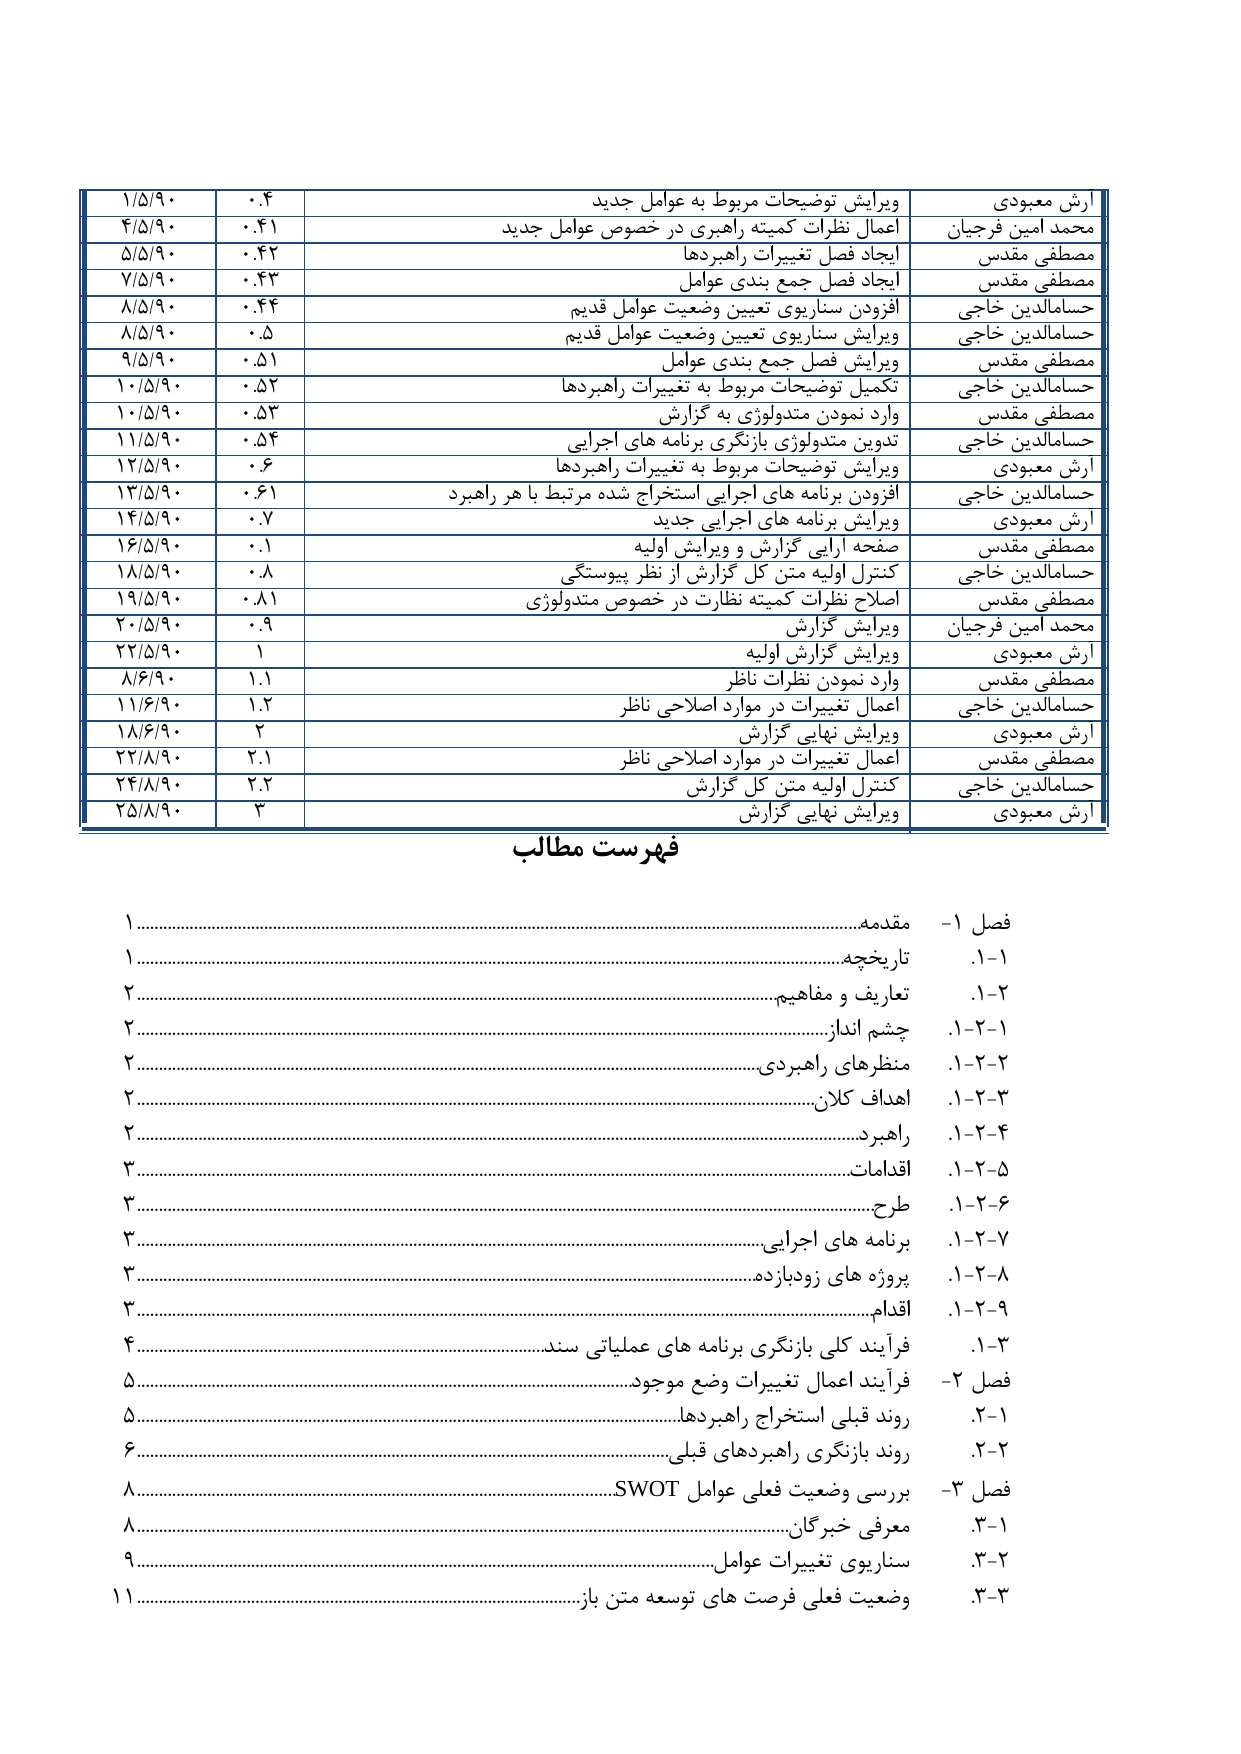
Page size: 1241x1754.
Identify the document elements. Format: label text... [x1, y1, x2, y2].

table_cell 0.43 [217, 270, 304, 295]
table_cell حسامالدین خاجی [911, 483, 1101, 508]
text 1-2-4. راهبرد 2 [136, 1123, 1051, 1150]
table_cell ایجاد فصل تغییرات راهبردها [305, 244, 909, 269]
table_cell مصطفی مقدس [911, 350, 1101, 375]
table_cell 11/5/90 [87, 430, 215, 454]
table_cell افزودن برنامه های اجرایی استخراج شده مرتبط با هر راهبرد [305, 483, 909, 508]
table_cell 0.1 [217, 536, 304, 561]
text 1-2-2. منظرهای راهبردی 2 [136, 1053, 1051, 1080]
table_cell 13/5/90 [87, 483, 215, 508]
table_cell حسامالدین خاجی [911, 562, 1101, 587]
table_cell 25/8/90 [83, 802, 215, 826]
text 3-2. سناریوی تغییرات عوامل 9 [136, 1550, 1051, 1577]
table_cell 10/5/90 [87, 377, 215, 401]
text 1-3. فرآیند کلی بازنگری برنامه های عملیاتی سند 4 [136, 1334, 1051, 1361]
table_cell 0.52 [217, 377, 304, 401]
table_cell آرش معبودی [911, 802, 1105, 826]
table_cell 0.81 [217, 589, 304, 614]
text 1-2-6. طرح 3 [136, 1193, 1051, 1221]
table_cell 8/6/90 [87, 669, 215, 694]
table_cell 0.44 [217, 297, 304, 322]
table_cell ویرایش توضیحات مربوط به تغییرات راهبردها [305, 456, 909, 481]
table_cell آرش معبودي [911, 456, 1101, 481]
table_cell ویرایش نهایی گزارش [305, 722, 909, 747]
table_cell اعمال تغییرات در موارد اصلاحی ناظر [305, 748, 909, 773]
table_cell ویرایش توضیحات مربوط به عوامل جدید [305, 191, 909, 216]
table_cell محمد امین فرجیان [911, 616, 1101, 641]
text 1-1. تاریخچه 1 [136, 947, 1051, 974]
table_cell 24/8/90 [87, 775, 215, 800]
table_cell آرش معبودی [911, 722, 1101, 747]
table_cell 0.5 [217, 323, 304, 348]
table_cell 1 [217, 642, 304, 667]
table_cell 0.61 [217, 483, 304, 508]
table_cell ایجاد فصل جمع بندی عوامل [305, 270, 909, 295]
table_cell 0.41 [217, 217, 304, 242]
table_cell اعمال نظرات کمیته راهبری در خصوص عوامل جدید [305, 217, 909, 242]
table_cell 3 [217, 802, 304, 826]
table_cell صفحه آرایی گزارش و ویرایش اولیه [305, 536, 909, 561]
table_cell تدوین متدولوژی بازنگری برنامه های اجرایی [305, 430, 909, 454]
table_cell حسامالدین خاجی [911, 775, 1101, 800]
table_cell مصطفی مقدس [911, 669, 1101, 694]
table_cell 16/5/90 [87, 536, 215, 561]
text 1-2-9. اقدام 3 [136, 1299, 1051, 1326]
table_cell 7/5/90 [87, 270, 215, 295]
table_cell 11/6/90 [87, 695, 215, 720]
table_cell ویرایش فصل جمع بندی عوامل [305, 350, 909, 375]
table_cell مصطفی مقدس [911, 589, 1101, 614]
text 1-2-3. اهداف کلان 2 [136, 1088, 1051, 1115]
table_cell حسامالدین خاجی [911, 430, 1101, 454]
table_cell ویرایش برنامه های اجرایی جدید [305, 509, 909, 534]
table_cell آرش معبودي [911, 191, 1101, 216]
text 1-2-1. چشم انداز 2 [136, 1017, 1051, 1044]
text فصل 2- فرآیند اعمال تغییرات وضع موجود 5 [136, 1369, 1051, 1397]
table_cell 12/5/90 [87, 456, 215, 481]
table_cell ویرایش گزارش اولیه [305, 642, 909, 667]
table_cell 0.7 [217, 509, 304, 534]
table_cell 18/6/90 [87, 722, 215, 747]
table_cell 0.6 [217, 456, 304, 481]
table_cell اصلاح نظرات کمیته نظارت در خصوص متدولوژی [305, 589, 909, 614]
table_cell تکمیل توضیحات مربوط به تغییرات راهبردها [305, 377, 909, 401]
table_cell 22/8/90 [87, 748, 215, 773]
text 3-3. وضعیت فعلی فرصت های توسعه متن باز 11 [136, 1585, 1051, 1612]
table_cell حسامالدین خاجی [911, 297, 1101, 322]
table_cell 8/5/90 [87, 297, 215, 322]
table_cell 8/5/90 [87, 323, 215, 348]
table_cell 2 [217, 722, 304, 747]
table_cell 0.53 [217, 403, 304, 428]
table_cell 0.8 [217, 562, 304, 587]
text 1-2. تعاریف و مفاهیم 2 [136, 982, 1051, 1009]
table_cell حسامالدین خاجی [911, 323, 1101, 348]
table_cell 2.2 [217, 775, 304, 800]
table_cell 0.51 [217, 350, 304, 375]
text فصل 3- بررسی وضعیت فعلی عوامل SWOT 8 [136, 1475, 1051, 1506]
table_cell مصطفی مقدس [911, 270, 1101, 295]
text 2-1. روند قبلی استخراج راهبردها 5 [136, 1405, 1051, 1432]
table_cell مصطفی مقدس [911, 403, 1101, 428]
table_cell 5/5/90 [87, 244, 215, 269]
table_cell 20/5/90 [87, 616, 215, 641]
table_cell ویرایش سناریوی تعیین وضعیت عوامل قدیم [305, 323, 909, 348]
table_cell وارد نمودن متدولوژی به گزارش [305, 403, 909, 428]
table_cell کنترل اولیه متن کل گزارش از نظر پیوستگی [305, 562, 909, 587]
table_cell حسامالدین خاجی [911, 695, 1101, 720]
table_cell اعمال تغییرات در موارد اصلاحی ناظر [305, 695, 909, 720]
text 3-1. معرفی خبرگان 8 [136, 1515, 1051, 1542]
table_cell 0.54 [217, 430, 304, 454]
table_cell کنترل اولیه متن کل گزارش [305, 775, 909, 800]
text 1-2-7. برنامه های اجرایی 3 [136, 1229, 1051, 1256]
text 2-2. روند بازنگری راهبردهای قبلی 6 [136, 1440, 1051, 1467]
table_cell 19/5/90 [87, 589, 215, 614]
table_cell 10/5/90 [87, 403, 215, 428]
table_cell مصطفی مقدس [911, 536, 1101, 561]
table_cell حسامالدین خاجی [911, 377, 1101, 401]
table_cell محمد امین فرجیان [911, 217, 1101, 242]
table_cell 0.9 [217, 616, 304, 641]
table_cell مصطفی مقدس [911, 748, 1101, 773]
text فصل 1- مقدمه 1 [136, 912, 1051, 939]
table_cell ویرایش نهایی گزارش [305, 802, 909, 826]
table_cell 4/5/90 [87, 217, 215, 242]
table_cell 18/5/90 [87, 562, 215, 587]
table_cell 2.1 [217, 748, 304, 773]
table_cell آرش معبودي [911, 509, 1101, 534]
table_cell 14/5/90 [87, 509, 215, 534]
text 1-2-5. اقدامات 3 [136, 1158, 1051, 1185]
table_cell 1/5/90 [87, 191, 215, 216]
text فهرست مطالب [136, 834, 1051, 868]
table_cell 0.42 [217, 244, 304, 269]
table_cell 1.1 [217, 669, 304, 694]
table_cell 0.4 [217, 191, 304, 216]
table_cell وارد نمودن نظرات ناظر [305, 669, 909, 694]
table_cell آرش معبودي [911, 642, 1101, 667]
table_cell افزودن سناریوی تعیین وضعیت عوامل قدیم [305, 297, 909, 322]
table_cell 9/5/90 [87, 350, 215, 375]
table_cell 22/5/90 [87, 642, 215, 667]
text 1-2-8. پروژه هاي زودبازده 3 [136, 1264, 1051, 1291]
table_cell ویرایش گزارش [305, 616, 909, 641]
table_cell 1.2 [217, 695, 304, 720]
table_cell مصطفی مقدس [911, 244, 1101, 269]
